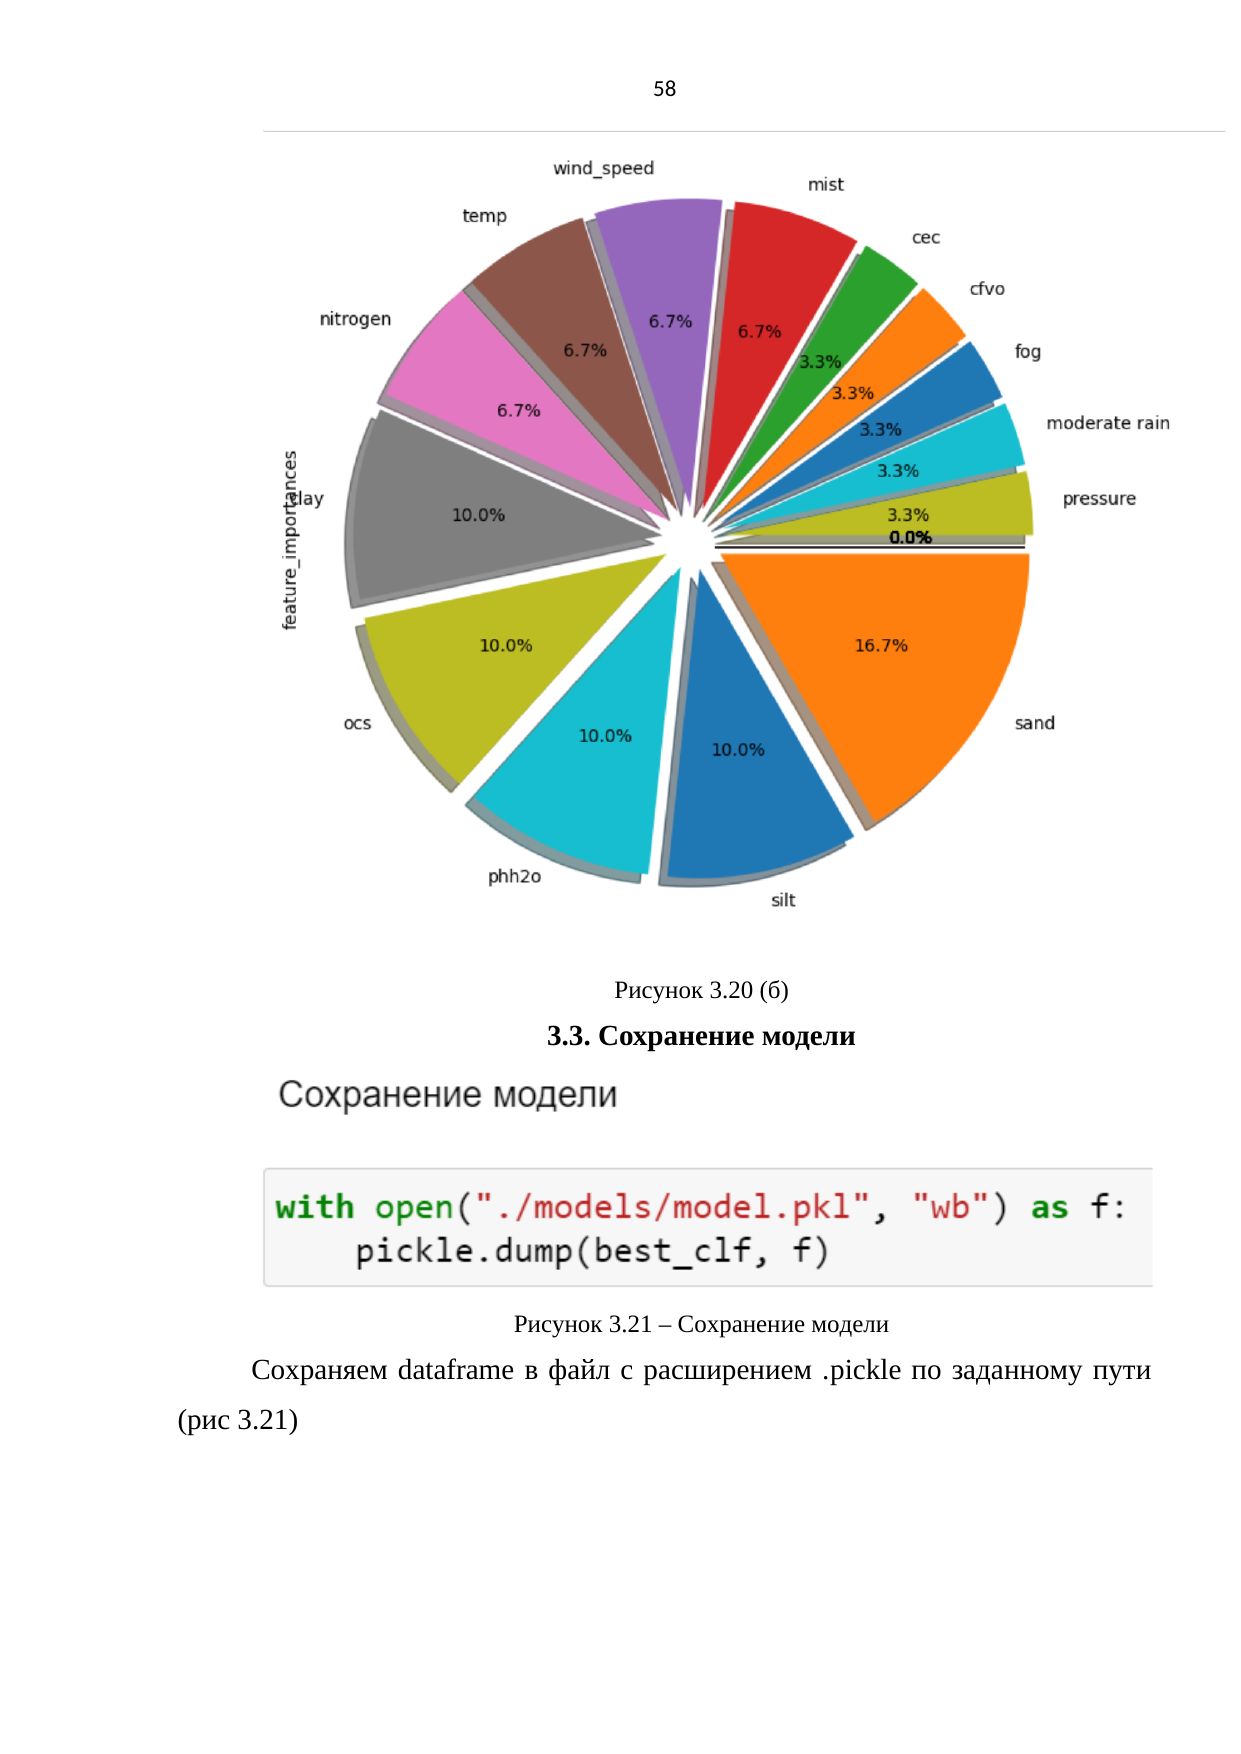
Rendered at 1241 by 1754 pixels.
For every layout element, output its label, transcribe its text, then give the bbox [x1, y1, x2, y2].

picture [251, 1068, 1153, 1295]
subtitle 3.3. Сохранение модели [177, 1018, 1152, 1051]
text Рисунок 3.21 – Сохранение модели [177, 1309, 1152, 1337]
text Рисунок 3.20 (б) [177, 975, 1152, 1003]
picture [251, 130, 1226, 961]
text Сохраняем dataframe в файл с расширением .pickle по заданному пути (рис 3.21) [177, 1352, 1152, 1436]
